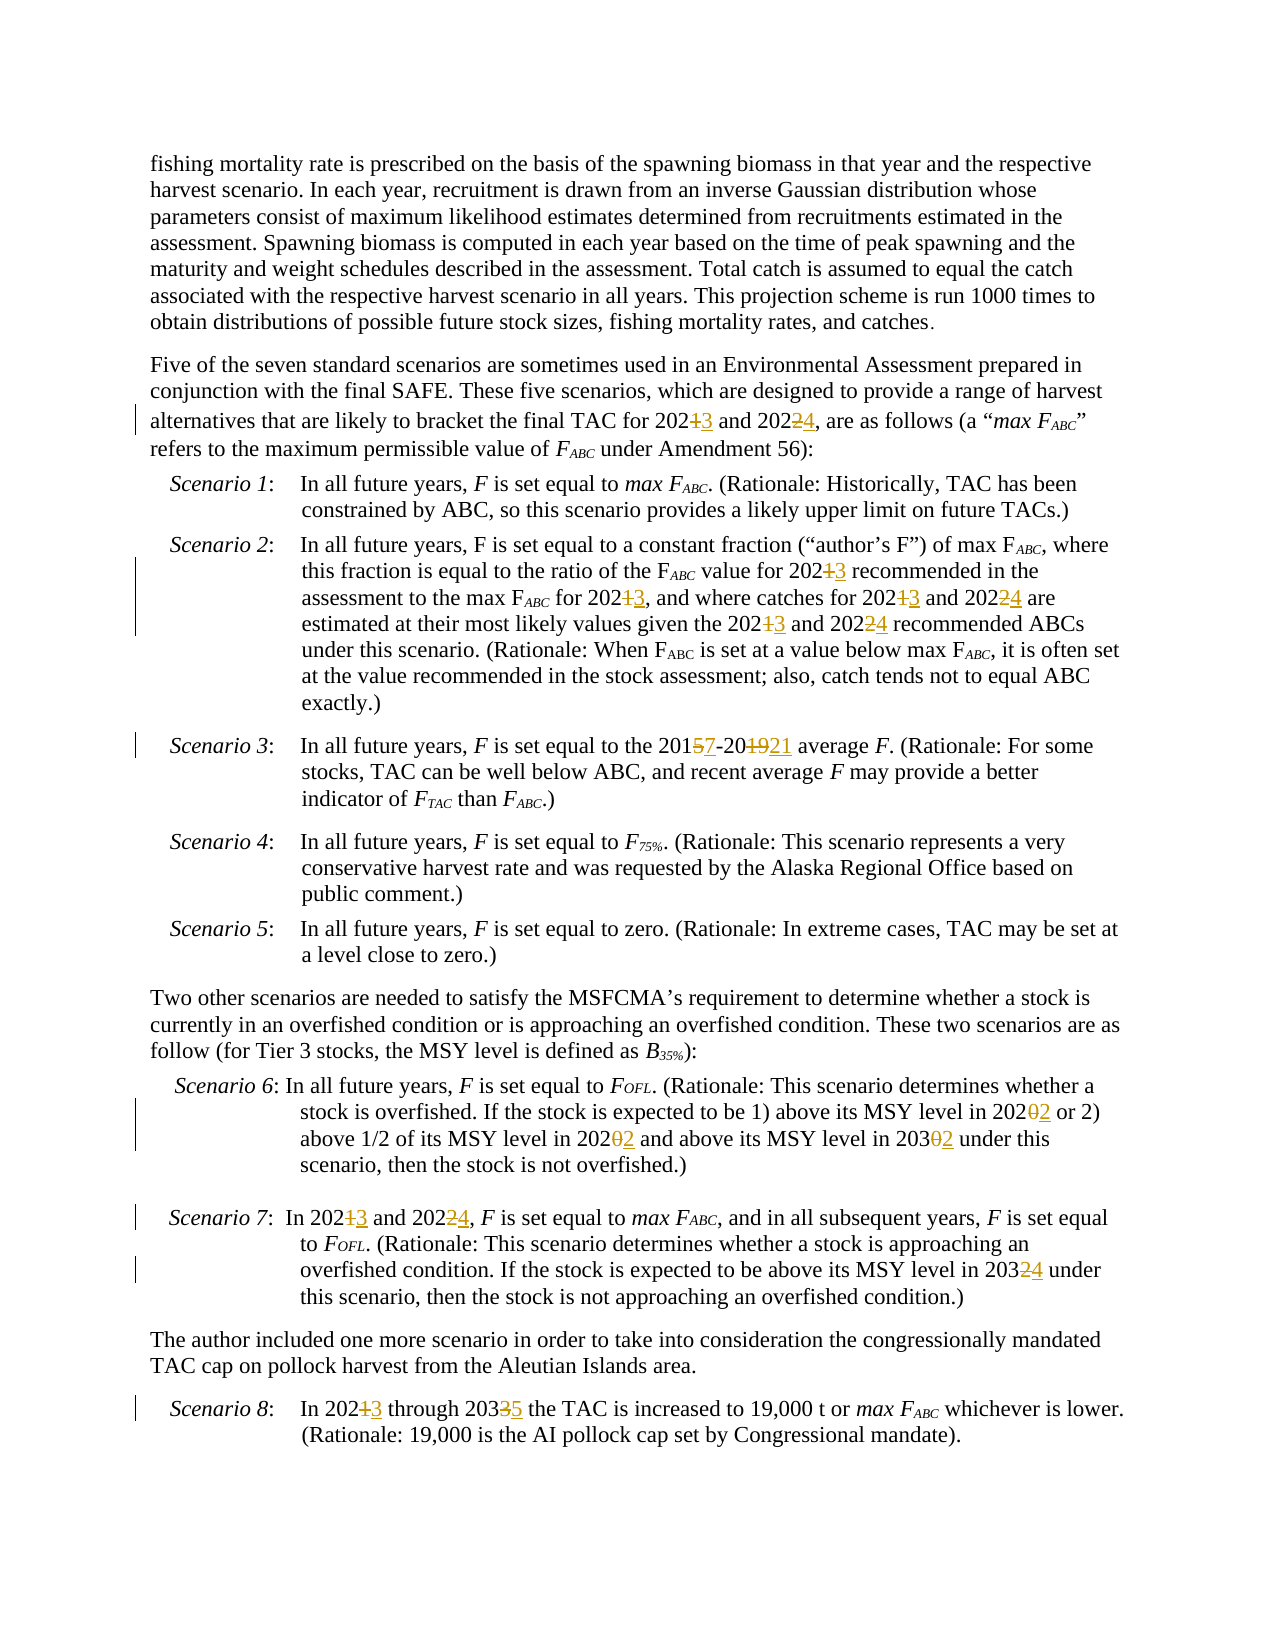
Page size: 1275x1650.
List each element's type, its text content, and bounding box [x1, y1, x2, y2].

text The author included one more scenario in order to take into consideration the congressionally mandated TAC cap on pollock harvest from the Aleutian Islands area. [150, 1326, 1125, 1378]
text Two other scenarios are needed to satisfy the MSFCMA’s requirement to determine whether a stock is currently in an overfished condition or is approaching an overfished condition. These two scenarios are as follow (for Tier 3 stocks, the MSY level is defined as B35%): [150, 984, 1125, 1063]
text Scenario 3: In all future years, F is set equal to the 201-20 average F. (Rationale: For some stocks, TAC can be well below ABC, and recent average F may provide a better indicator of FTAC than FABC.) [169, 732, 1125, 811]
text Scenario 6: In all future years, F is set equal to FOFL. (Rationale: This scenario determines whether a stock is overfished. If the stock is expected to be 1) above its MSY level in 202 or 2) above 1/2 of its MSY level in 202 and above its MSY level in 203 under this scenario, then the stock is not overfished.) [169, 1072, 1125, 1177]
text Scenario 5: In all future years, F is set equal to zero. (Rationale: In extreme cases, TAC may be set at a level close to zero.) [169, 915, 1125, 968]
text Scenario 1: In all future years, F is set equal to max FABC. (Rationale: Historically, TAC has been constrained by ABC, so this scenario provides a likely upper limit on future TACs.) [169, 470, 1125, 522]
text Scenario 7: In 202 and 202, F is set equal to max FABC, and in all subsequent years, F is set equal to FOFL. (Rationale: This scenario determines whether a stock is approaching an overfished condition. If the stock is expected to be above its MSY level in 203 under this scenario, then the stock is not approaching an overfished condition.) [169, 1204, 1125, 1309]
text Five of the seven standard scenarios are sometimes used in an Environmental Assessment prepared in conjunction with the final SAFE. These five scenarios, which are designed to provide a range of harvest alternatives that are likely to bracket the final TAC for 202 and 202, are as follows (a “max FABC” refers to the maximum permissible value of FABC under Amendment 56): [150, 351, 1125, 461]
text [150, 150, 1125, 334]
text Scenario 4: In all future years, F is set equal to F75%. (Rationale: This scenario represents a very conservative harvest rate and was requested by the Alaska Regional Office based on public comment.) [169, 828, 1125, 907]
text Scenario 2: In all future years, F is set equal to a constant fraction (“author’s F”) of max FABC, where this fraction is equal to the ratio of the FABC value for 202 recommended in the assessment to the max FABC for 202, and where catches for 202 and 202 are estimated at their most likely values given the 202 and 202 recommended ABCs under this scenario. (Rationale: When FABC is set at a value below max FABC, it is often set at the value recommended in the stock assessment; also, catch tends not to equal ABC exactly.) [169, 531, 1125, 715]
text Scenario 8: In 202 through 203 the TAC is increased to 19,000 t or max FABC whichever is lower. (Rationale: 19,000 is the AI pollock cap set by Congressional mandate). [169, 1395, 1125, 1448]
